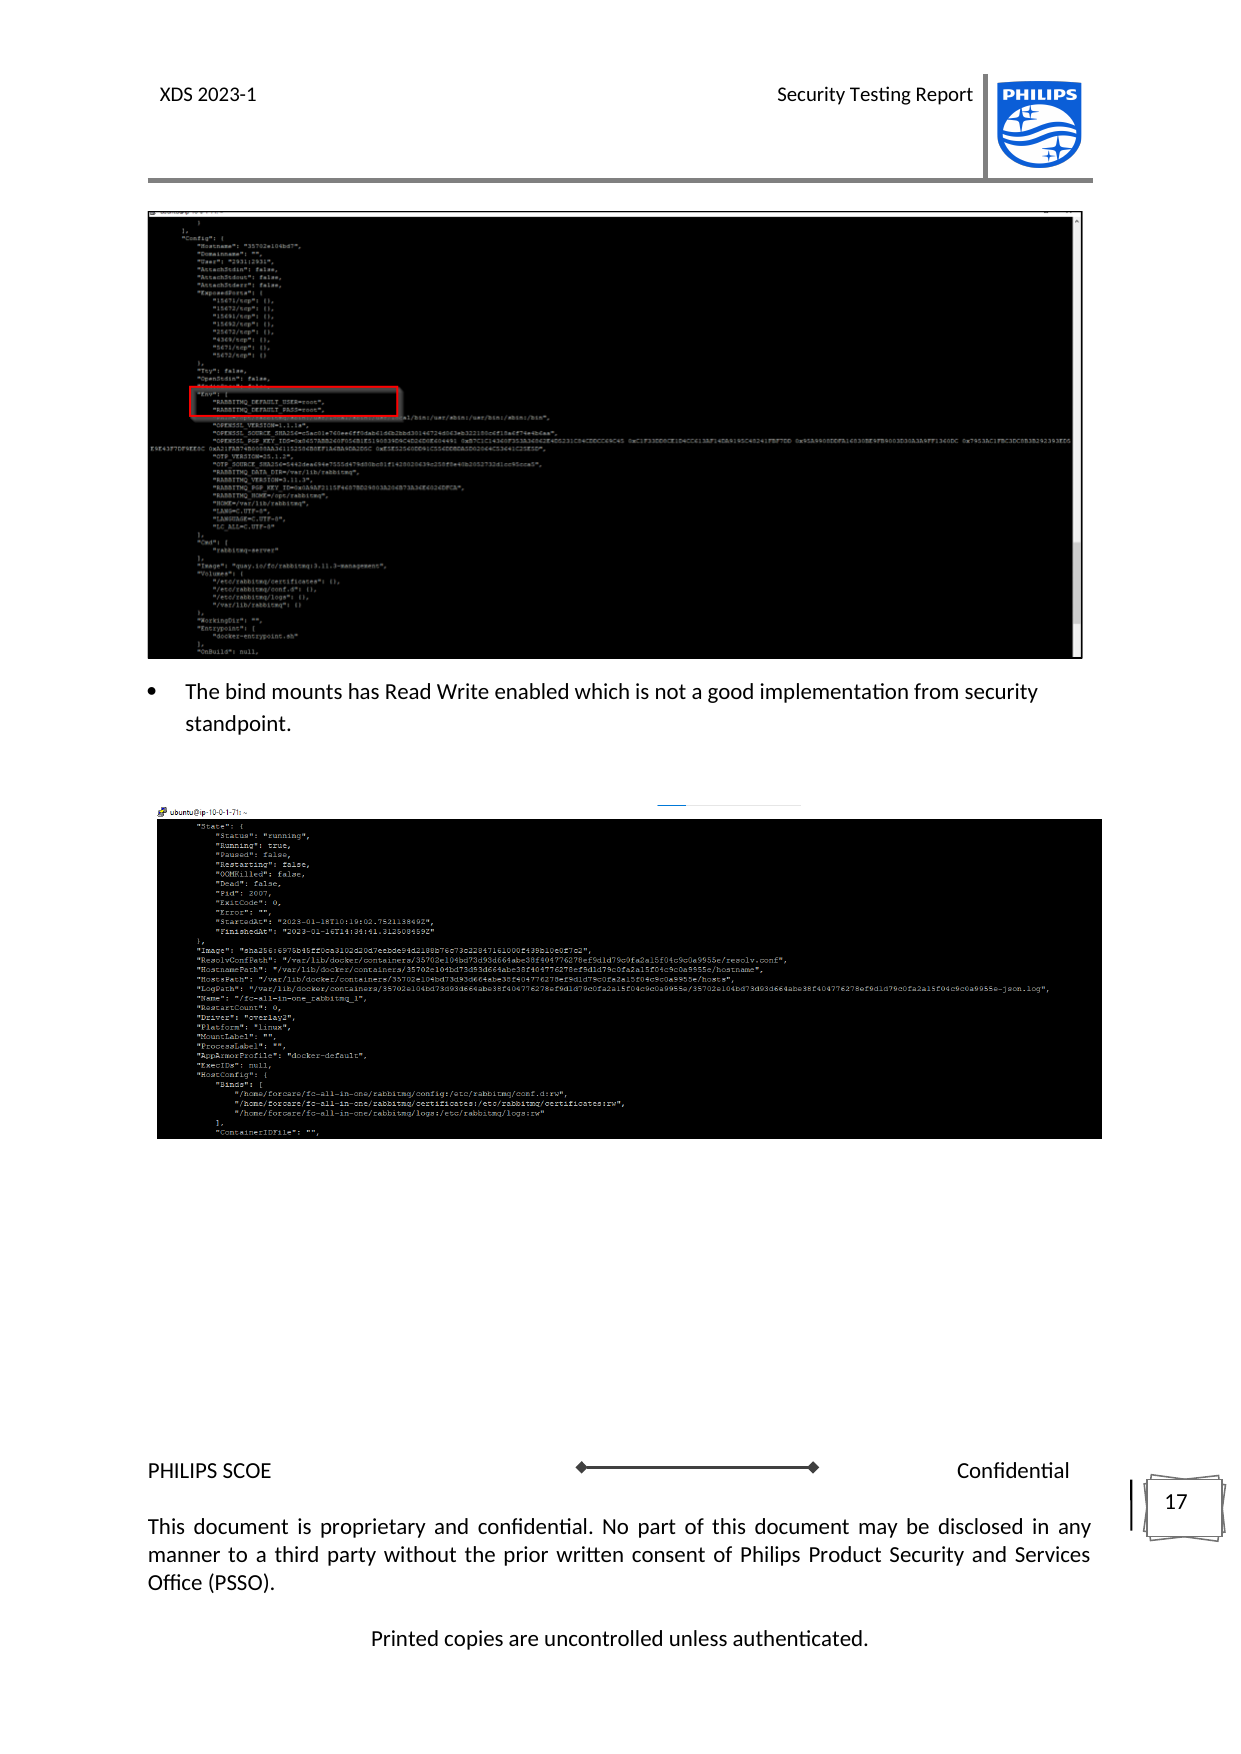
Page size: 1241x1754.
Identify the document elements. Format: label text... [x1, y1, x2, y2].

list The bind mounts has Read Write enabled which is not a good implementation from security standpoint. [148, 677, 1093, 737]
picture [147, 211, 1083, 659]
picture [157, 805, 1102, 1139]
picture [997, 81, 1082, 168]
